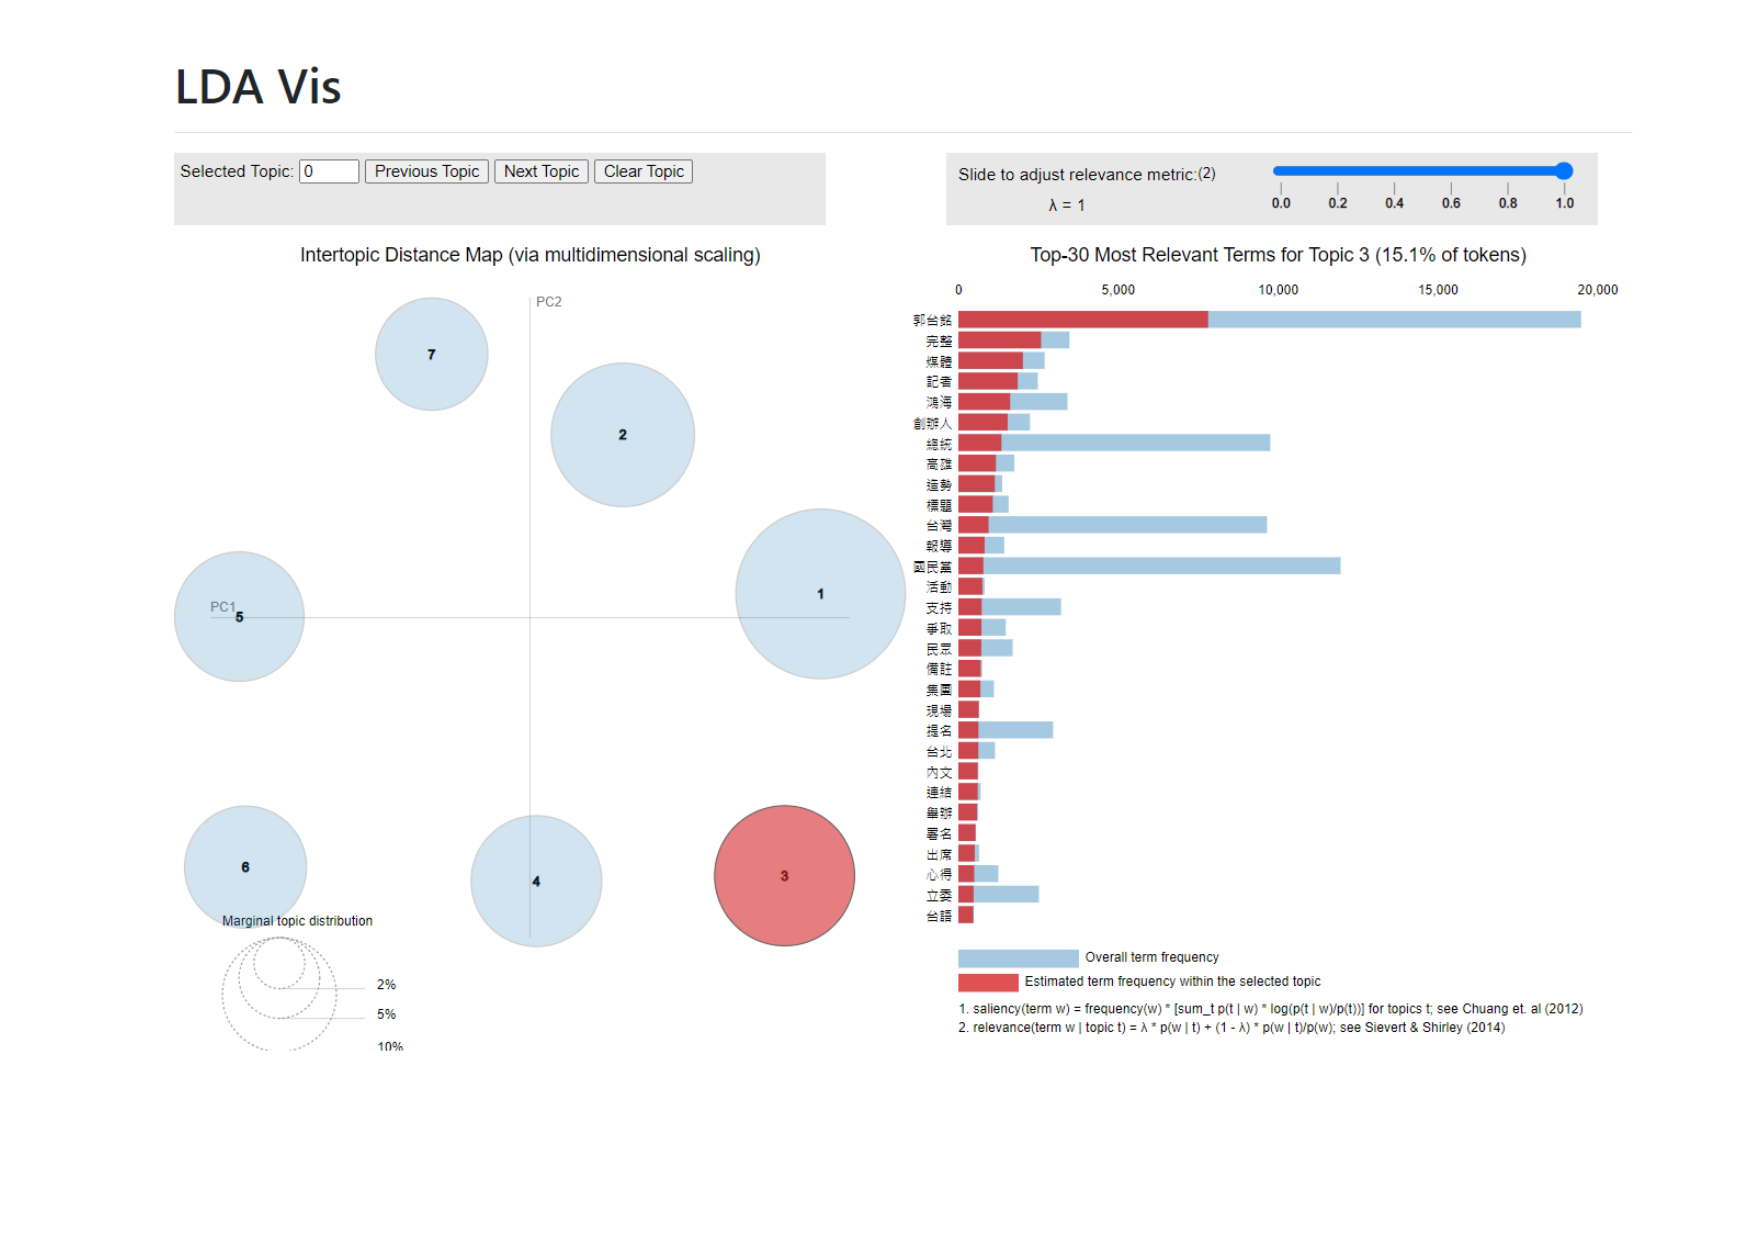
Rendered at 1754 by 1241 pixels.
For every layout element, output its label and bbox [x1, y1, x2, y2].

picture [150, 31, 1633, 1054]
